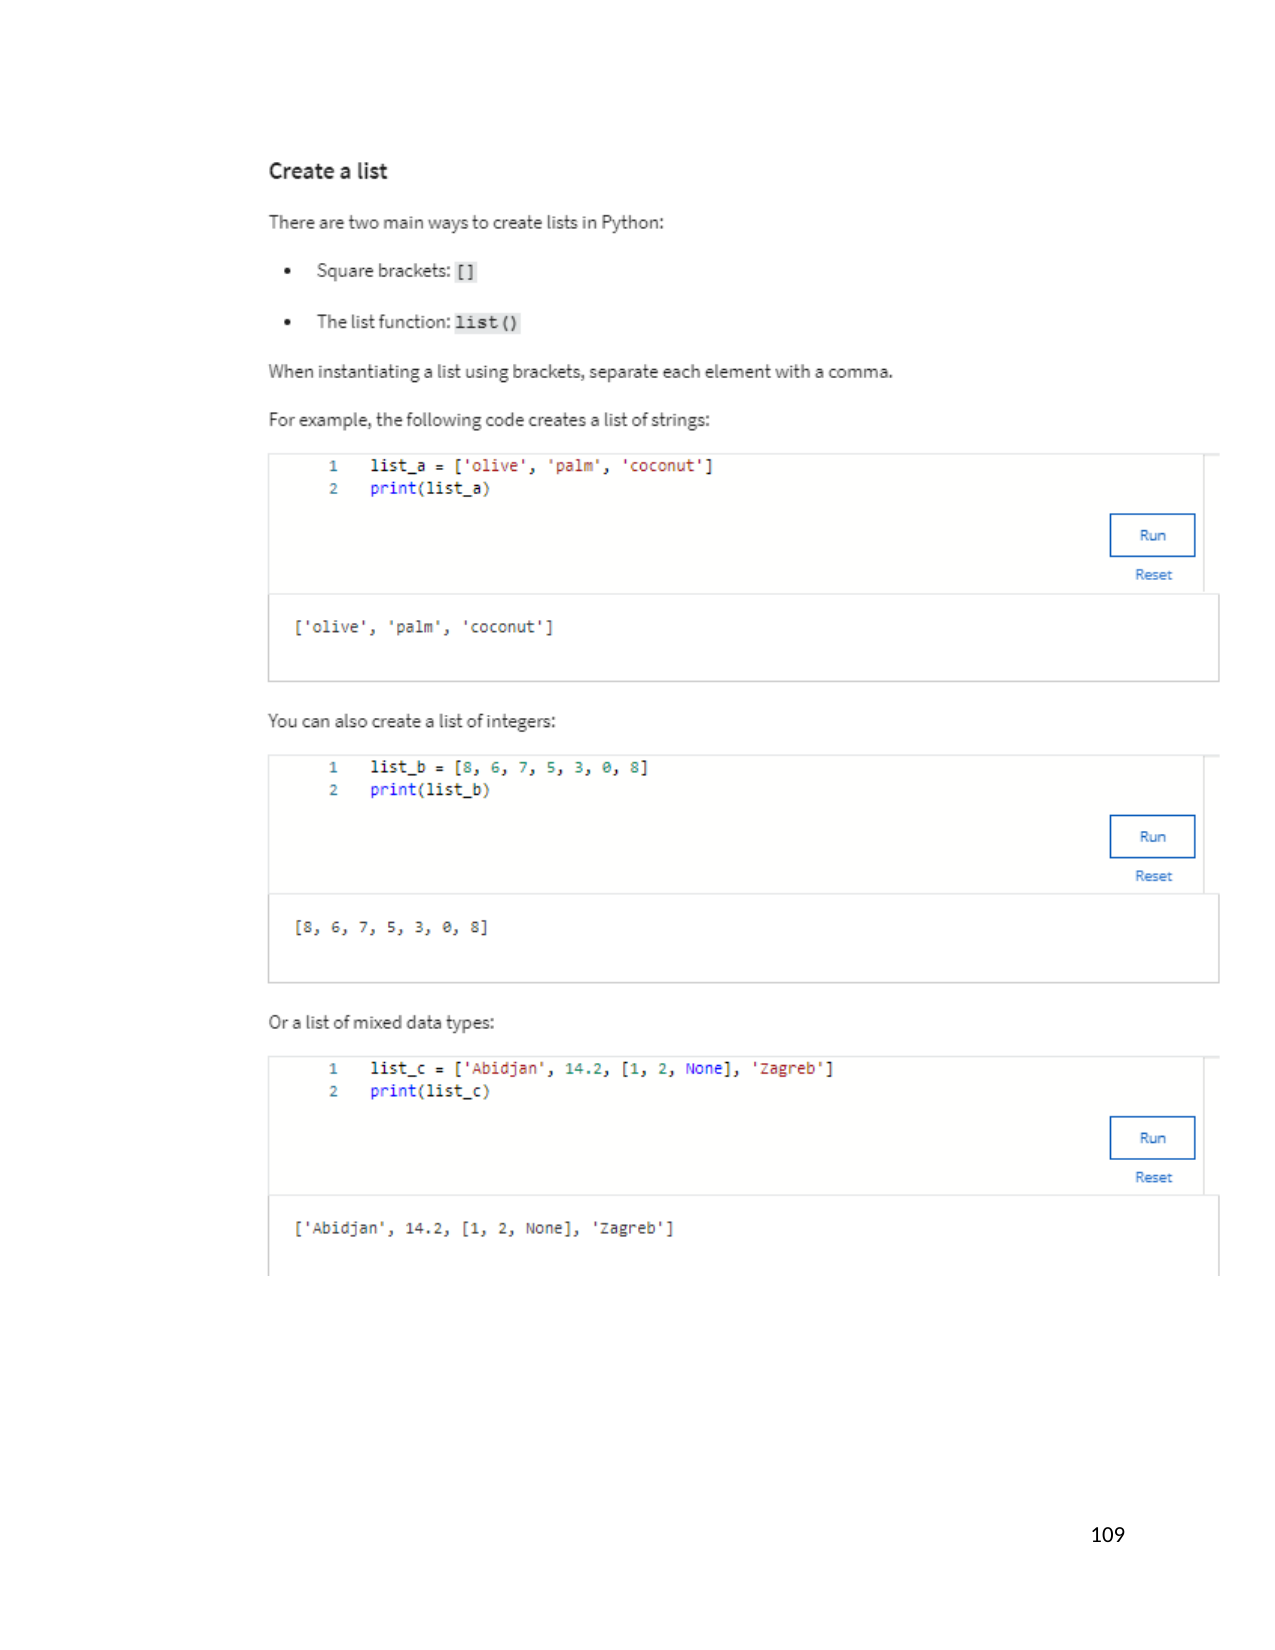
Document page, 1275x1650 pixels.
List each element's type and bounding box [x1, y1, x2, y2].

picture [262, 150, 1238, 1276]
